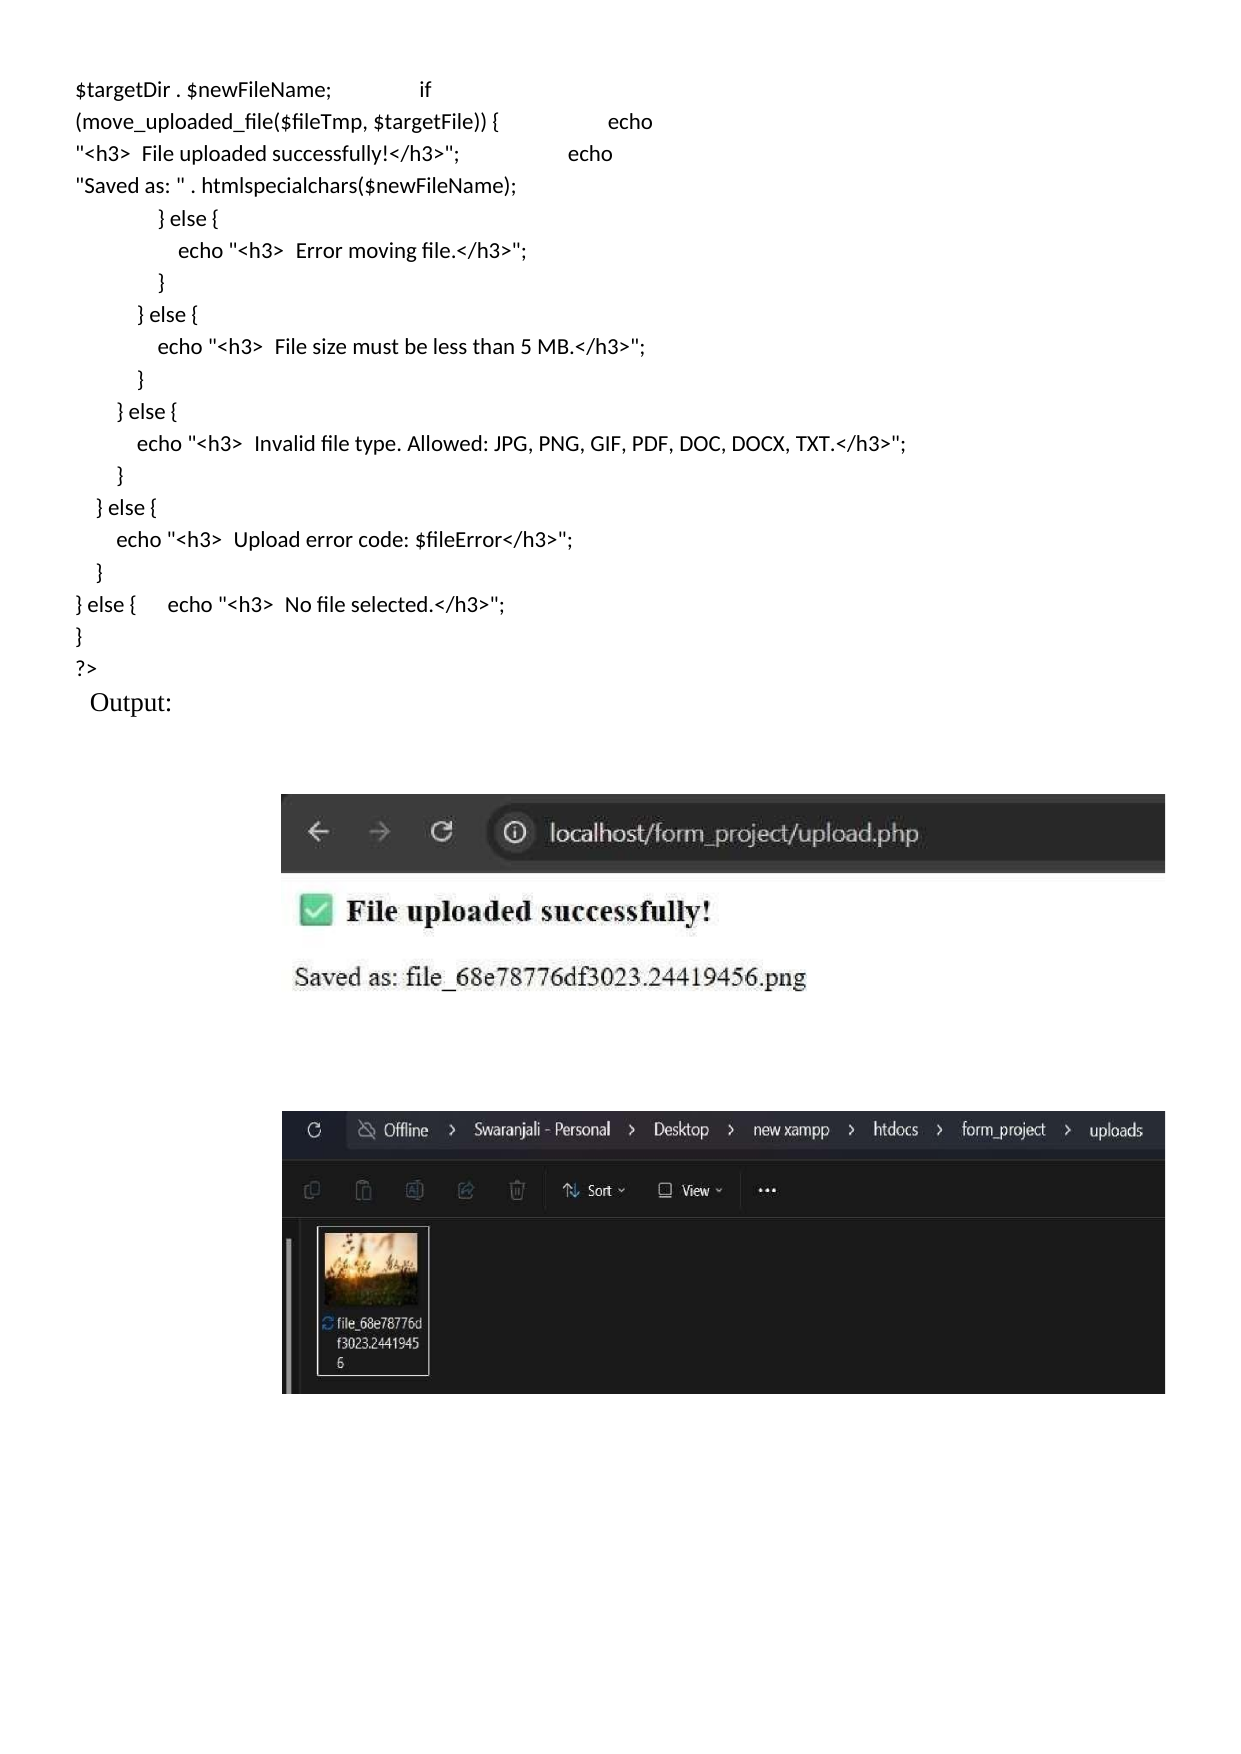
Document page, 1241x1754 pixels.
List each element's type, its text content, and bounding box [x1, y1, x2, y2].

text ?> [75, 654, 1165, 682]
text } else { echo "<h3> No file selected.</h3>"; [75, 590, 1165, 618]
text echo "<h3> Error moving file.</h3>"; [75, 236, 1165, 264]
text "<h3> File uploaded successfully!</h3>"; echo [75, 139, 1165, 167]
text } [75, 268, 1165, 296]
text } else { [75, 397, 1165, 425]
text (move_uploaded_file($fileTmp, $targetFile)) { echo [75, 107, 1165, 135]
text "Saved as: " . htmlspecialchars($newFileName); [75, 172, 1165, 199]
text } [75, 622, 1165, 650]
text echo "<h3> Invalid file type. Allowed: JPG, PNG, GIF, PDF, DOC, DOCX, TXT.</h3>"; [75, 429, 1165, 457]
text Output: [74, 687, 1167, 718]
text } [75, 461, 1165, 489]
text $targetDir . $newFileName; if [75, 75, 1165, 103]
text } [75, 558, 1165, 586]
text } else { [75, 204, 1165, 232]
text echo "<h3> Upload error code: $fileError</h3>"; [75, 526, 1165, 554]
text } else { [75, 493, 1165, 521]
text } [75, 365, 1165, 393]
picture [281, 793, 1166, 1028]
text echo "<h3> File size must be less than 5 MB.</h3>"; [75, 332, 1165, 361]
picture [281, 1110, 1166, 1394]
text } else { [75, 300, 1165, 328]
